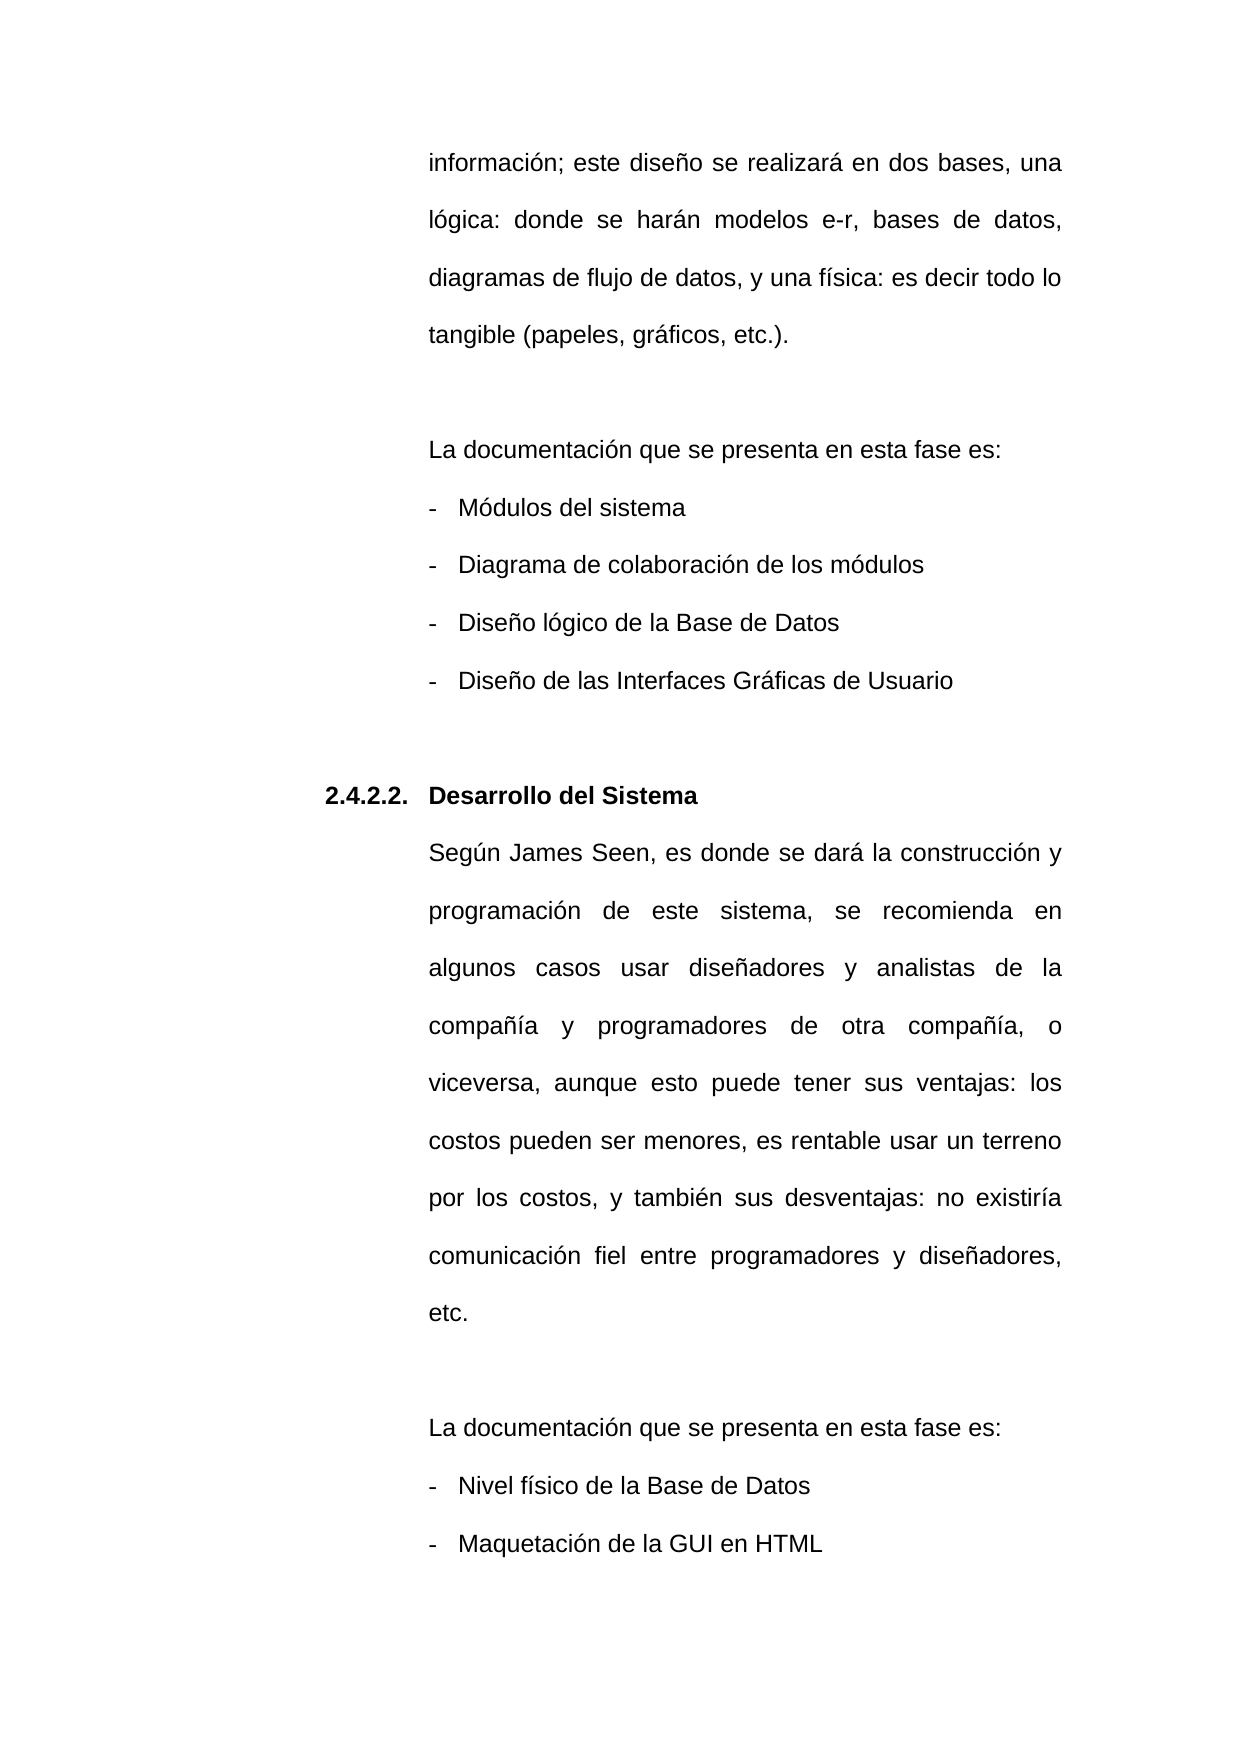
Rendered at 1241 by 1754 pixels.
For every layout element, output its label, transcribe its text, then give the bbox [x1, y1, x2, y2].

list Diagrama de colaboración de los módulos [428, 550, 1063, 579]
list Diseño de las Interfaces Gráficas de Usuario [428, 666, 1063, 694]
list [428, 148, 1063, 349]
list Según James Seen, es donde se dará la construcción y programación de este sistema, se recomienda en algunos casos usar diseñadores y analistas de la compañía y programadores de otra compañía, o viceversa, aunque esto puede tener sus ventajas: los costos pueden ser menores, es rentable usar un terreno por los costos, y también sus desventajas: no existiría comunicación fiel entre programadores y diseñadores, etc. [428, 838, 1063, 1327]
list La documentación que se presenta en esta fase es: [428, 1413, 1063, 1442]
list Desarrollo del Sistema [325, 781, 1063, 810]
list La documentación que se presenta en esta fase es: [428, 435, 1063, 464]
list Maquetación de la GUI en HTML [428, 1529, 1063, 1557]
list Diseño lógico de la Base de Datos [428, 608, 1063, 637]
list Nivel físico de la Base de Datos [428, 1471, 1063, 1500]
list Módulos del sistema [428, 493, 1063, 521]
